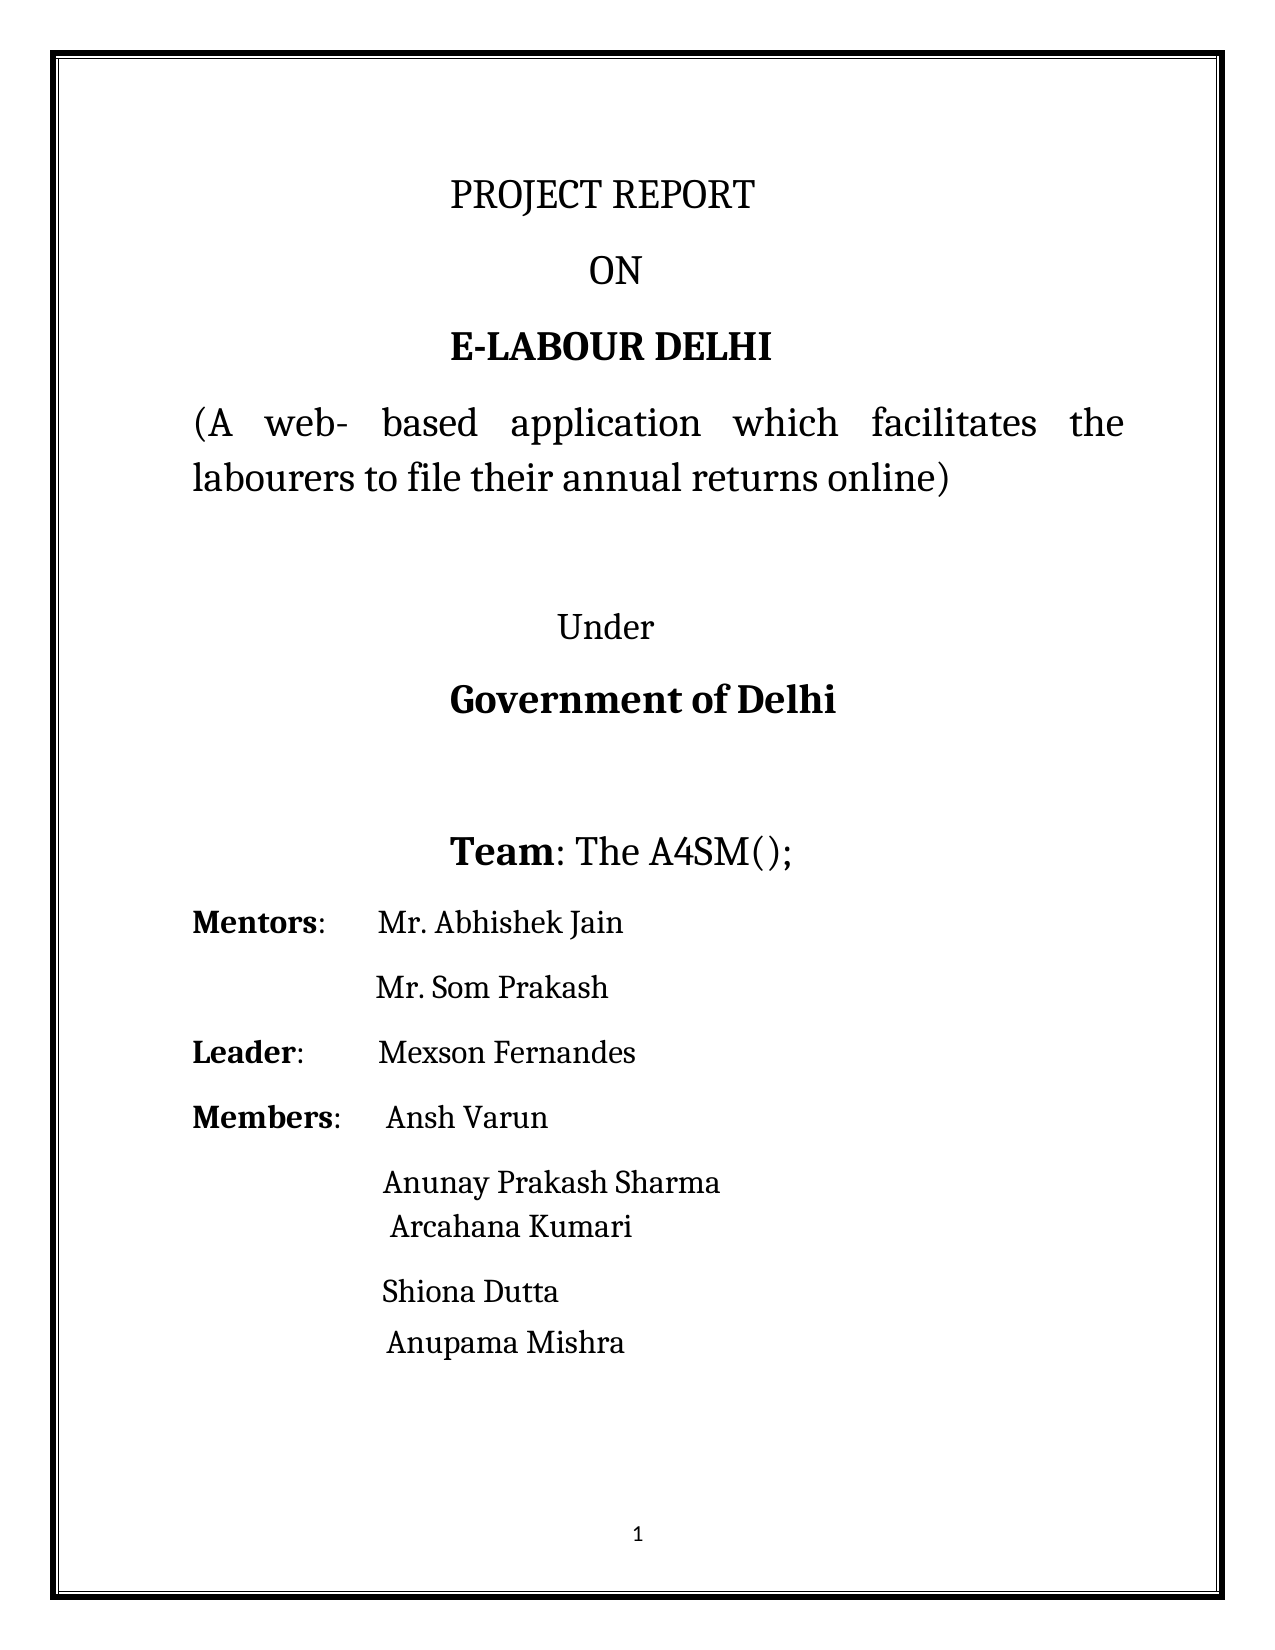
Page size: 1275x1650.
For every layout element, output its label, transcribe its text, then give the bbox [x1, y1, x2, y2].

title Leader: Mexson Fernandes [192, 1034, 1125, 1072]
title PROJECT REPORT [417, 171, 1125, 219]
title Team: The A4SM(); [417, 828, 1125, 876]
title Mentors: Mr. Abhishek Jain [192, 904, 1125, 942]
title Mr. Som Prakash [192, 969, 1125, 1007]
title Anunay Prakash Sharma Arcahana Kumari [192, 1163, 1125, 1246]
title E-LABOUR DELHI [417, 323, 1125, 371]
title Shiona Dutta Anupama Mishra [192, 1272, 1125, 1364]
title (A web- based application which facilitates the labourers to file their annual returns online) [192, 399, 1125, 502]
title Members: Ansh Varun [192, 1098, 1125, 1137]
title Under [417, 606, 1125, 649]
title Government of Delhi [417, 676, 1125, 724]
title ON [417, 247, 1125, 295]
